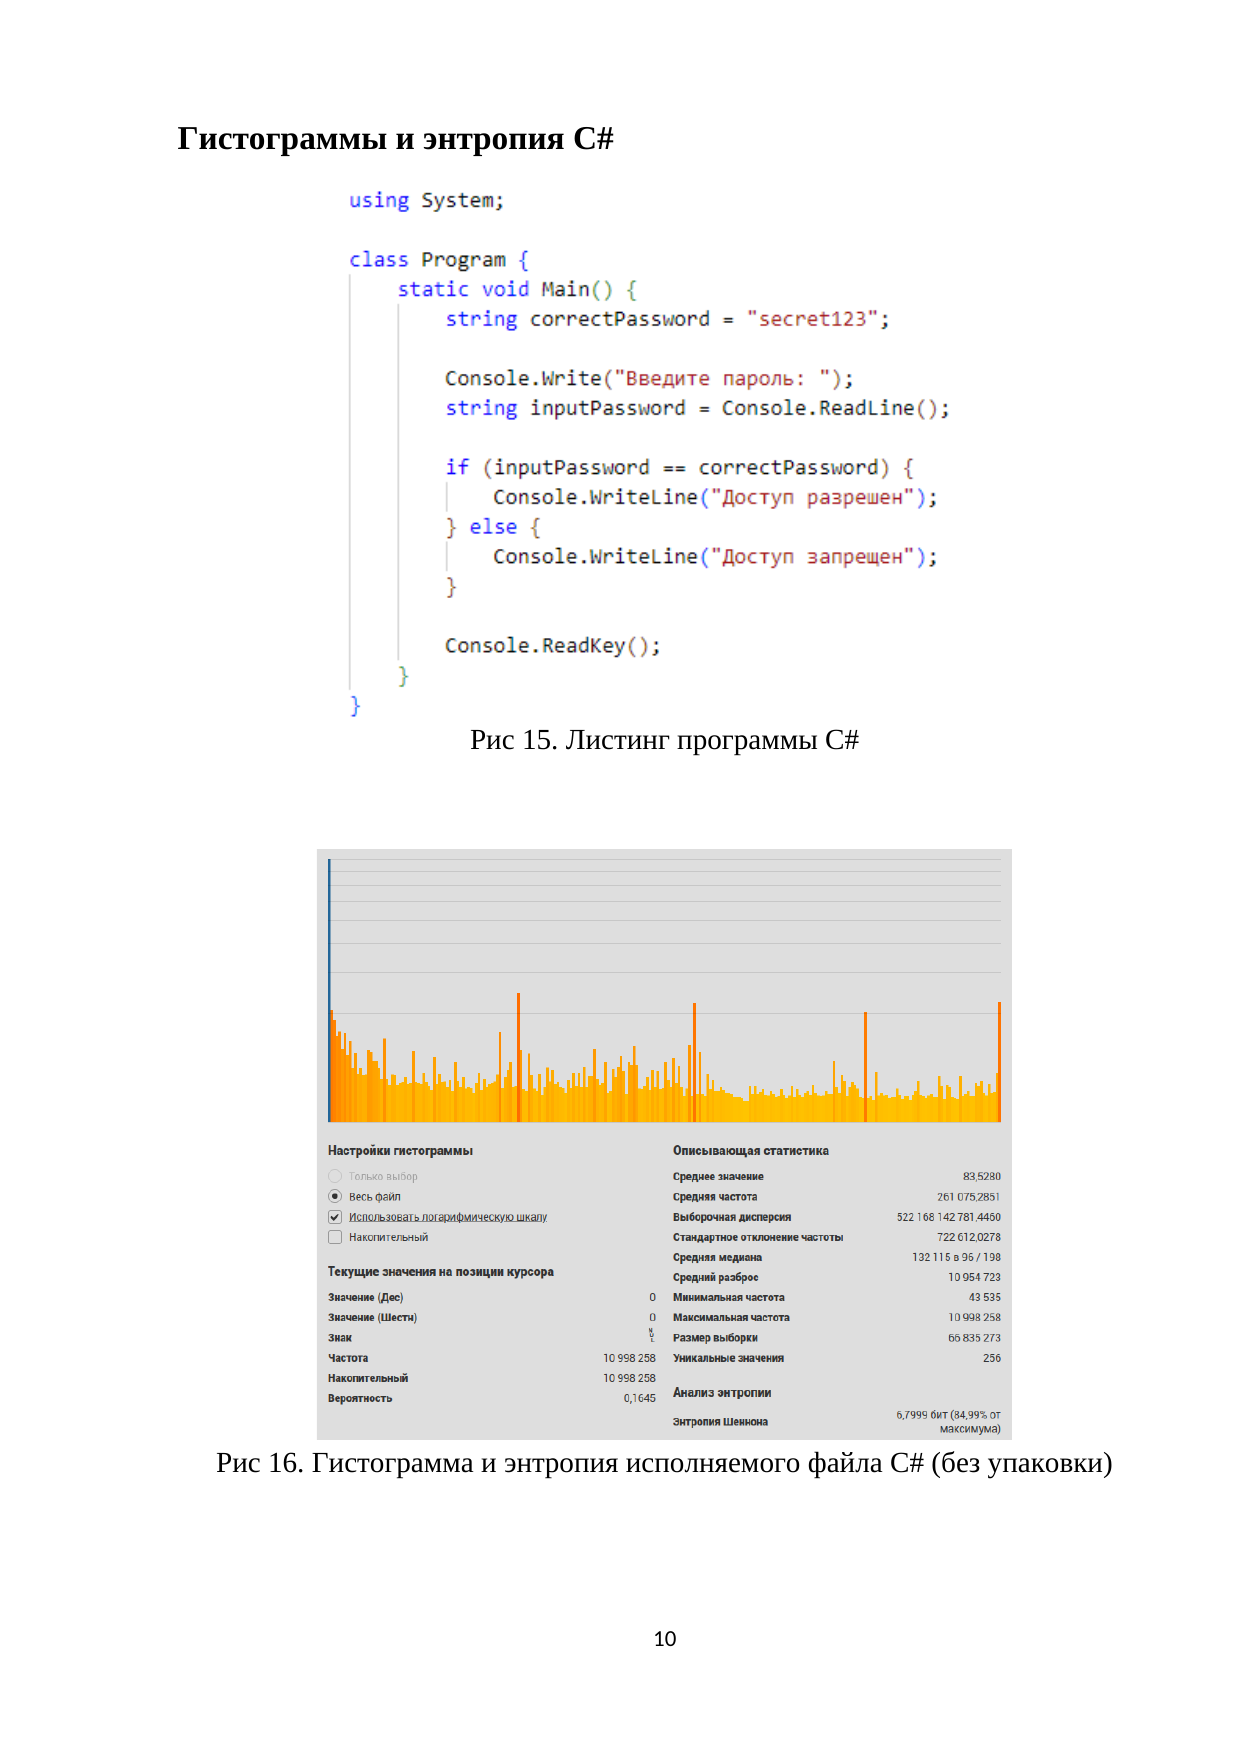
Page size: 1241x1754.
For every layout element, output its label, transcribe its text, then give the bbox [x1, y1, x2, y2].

picture [343, 187, 986, 718]
subtitle Гистограммы и энтропия С# [177, 118, 1152, 156]
picture [316, 849, 1012, 1440]
